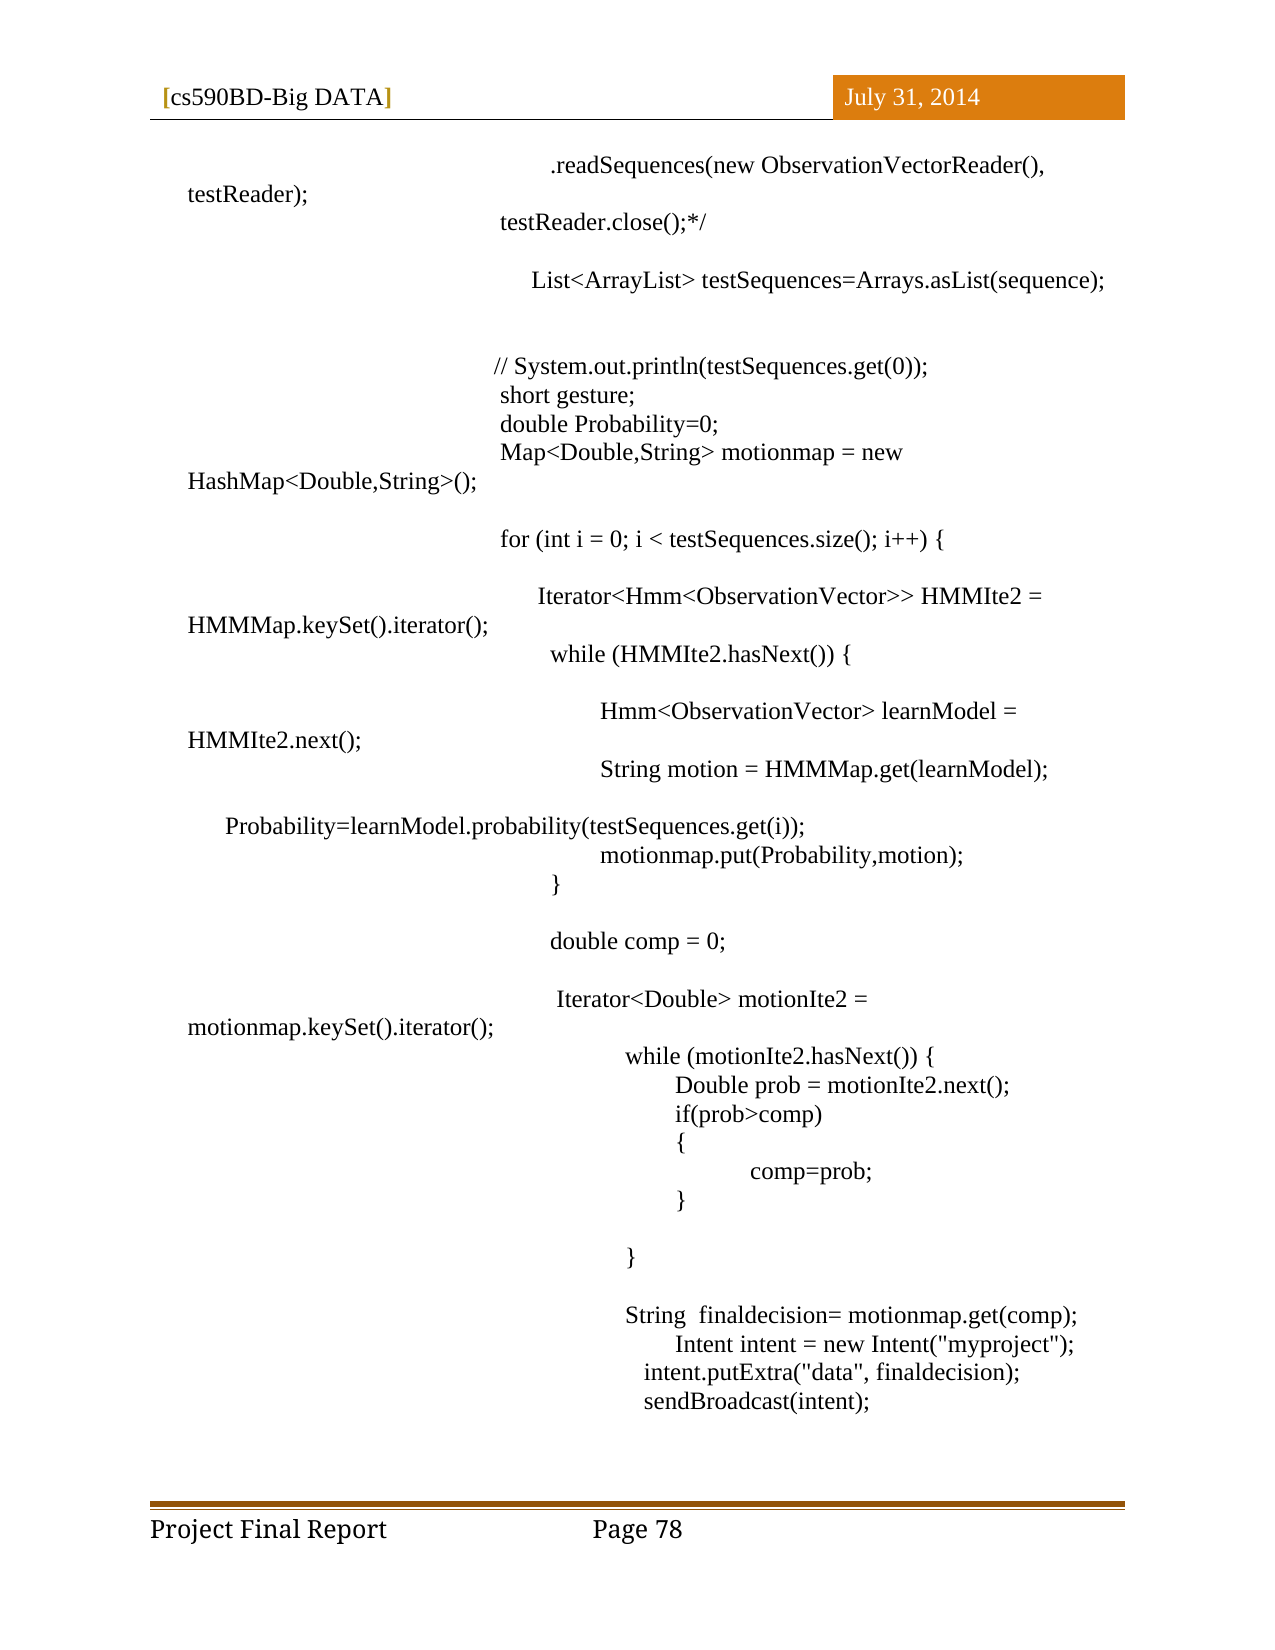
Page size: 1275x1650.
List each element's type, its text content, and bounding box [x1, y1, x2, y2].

text while (HMMIte2.hasNext()) { [187, 639, 1125, 667]
text testReader.close();*/ [187, 207, 1125, 236]
text for (int i = 0; i < testSequences.size(); i++) { [187, 524, 1125, 552]
text short gesture; [187, 380, 1125, 409]
text Probability=learnModel.probability(testSequences.get(i)); [187, 782, 1125, 840]
text double comp = 0; [187, 926, 1125, 955]
text } [187, 1185, 1125, 1214]
text comp=prob; [187, 1156, 1125, 1185]
text } [187, 1242, 1125, 1271]
text Map<Double,String> motionmap = new HashMap<Double,String>(); [187, 437, 1125, 495]
text if(prob>comp) [187, 1099, 1125, 1127]
text Double prob = motionIte2.next(); [187, 1070, 1125, 1099]
text } [187, 869, 1125, 897]
text while (motionIte2.hasNext()) { [187, 1041, 1125, 1070]
text // System.out.println(testSequences.get(0)); [187, 351, 1125, 380]
text String finaldecision= motionmap.get(comp); [187, 1300, 1125, 1329]
text { [187, 1127, 1125, 1156]
text List<ArrayList> testSequences=Arrays.asList(sequence); [187, 265, 1125, 294]
text Iterator<Double> motionIte2 = motionmap.keySet().iterator(); [187, 984, 1125, 1041]
text Hmm<ObservationVector> learnModel = HMMIte2.next(); [187, 696, 1125, 754]
text intent.putExtra("data", finaldecision); [187, 1357, 1125, 1386]
text Iterator<Hmm<ObservationVector>> HMMIte2 = HMMMap.keySet().iterator(); [187, 581, 1125, 639]
text motionmap.put(Probability,motion); [187, 840, 1125, 869]
text double Probability=0; [187, 409, 1125, 437]
text Intent intent = new Intent("myproject"); [187, 1329, 1125, 1357]
text .readSequences(new ObservationVectorReader(), testReader); [187, 150, 1125, 207]
text sendBroadcast(intent); [187, 1386, 1125, 1415]
text String motion = HMMMap.get(learnModel); [187, 754, 1125, 782]
